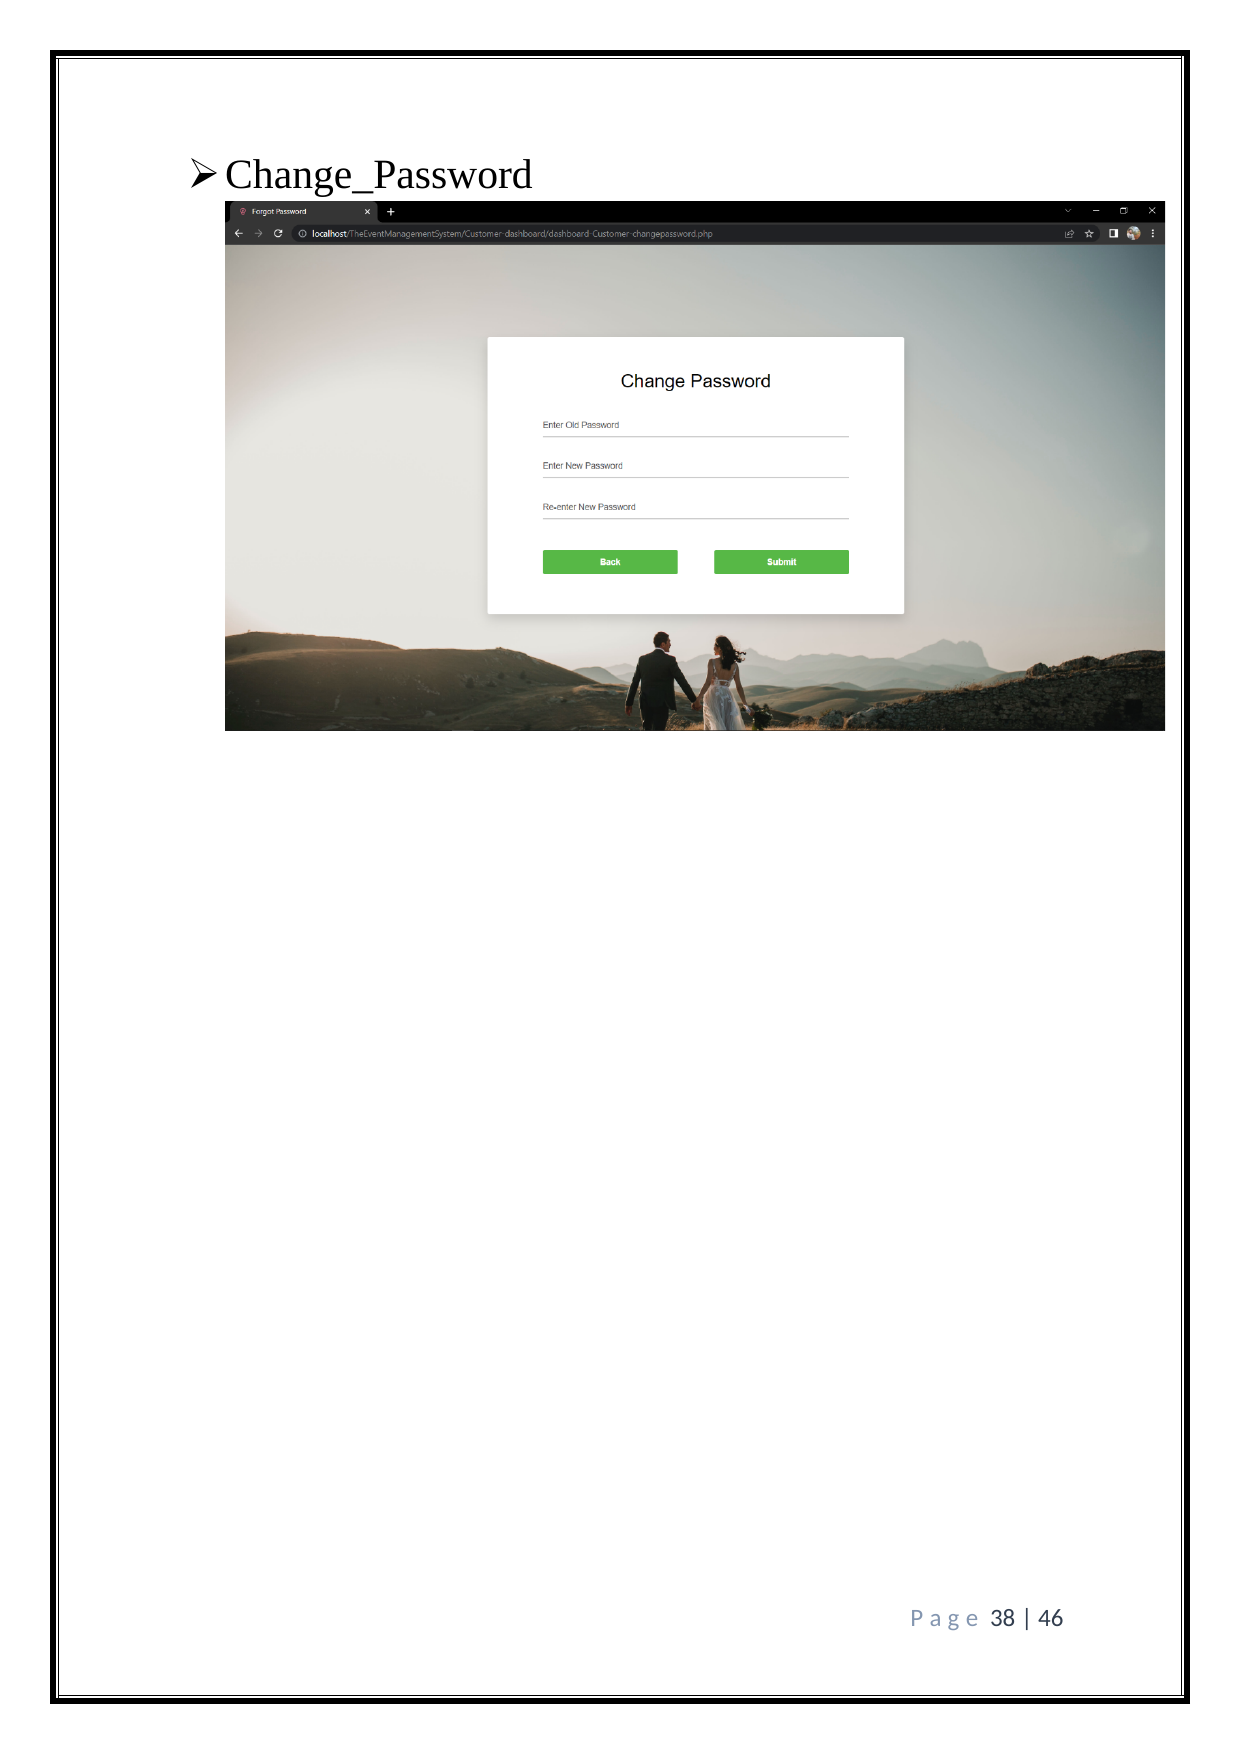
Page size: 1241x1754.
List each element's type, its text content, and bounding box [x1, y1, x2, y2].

list Change_Password [187, 150, 1090, 198]
picture [225, 201, 1166, 731]
